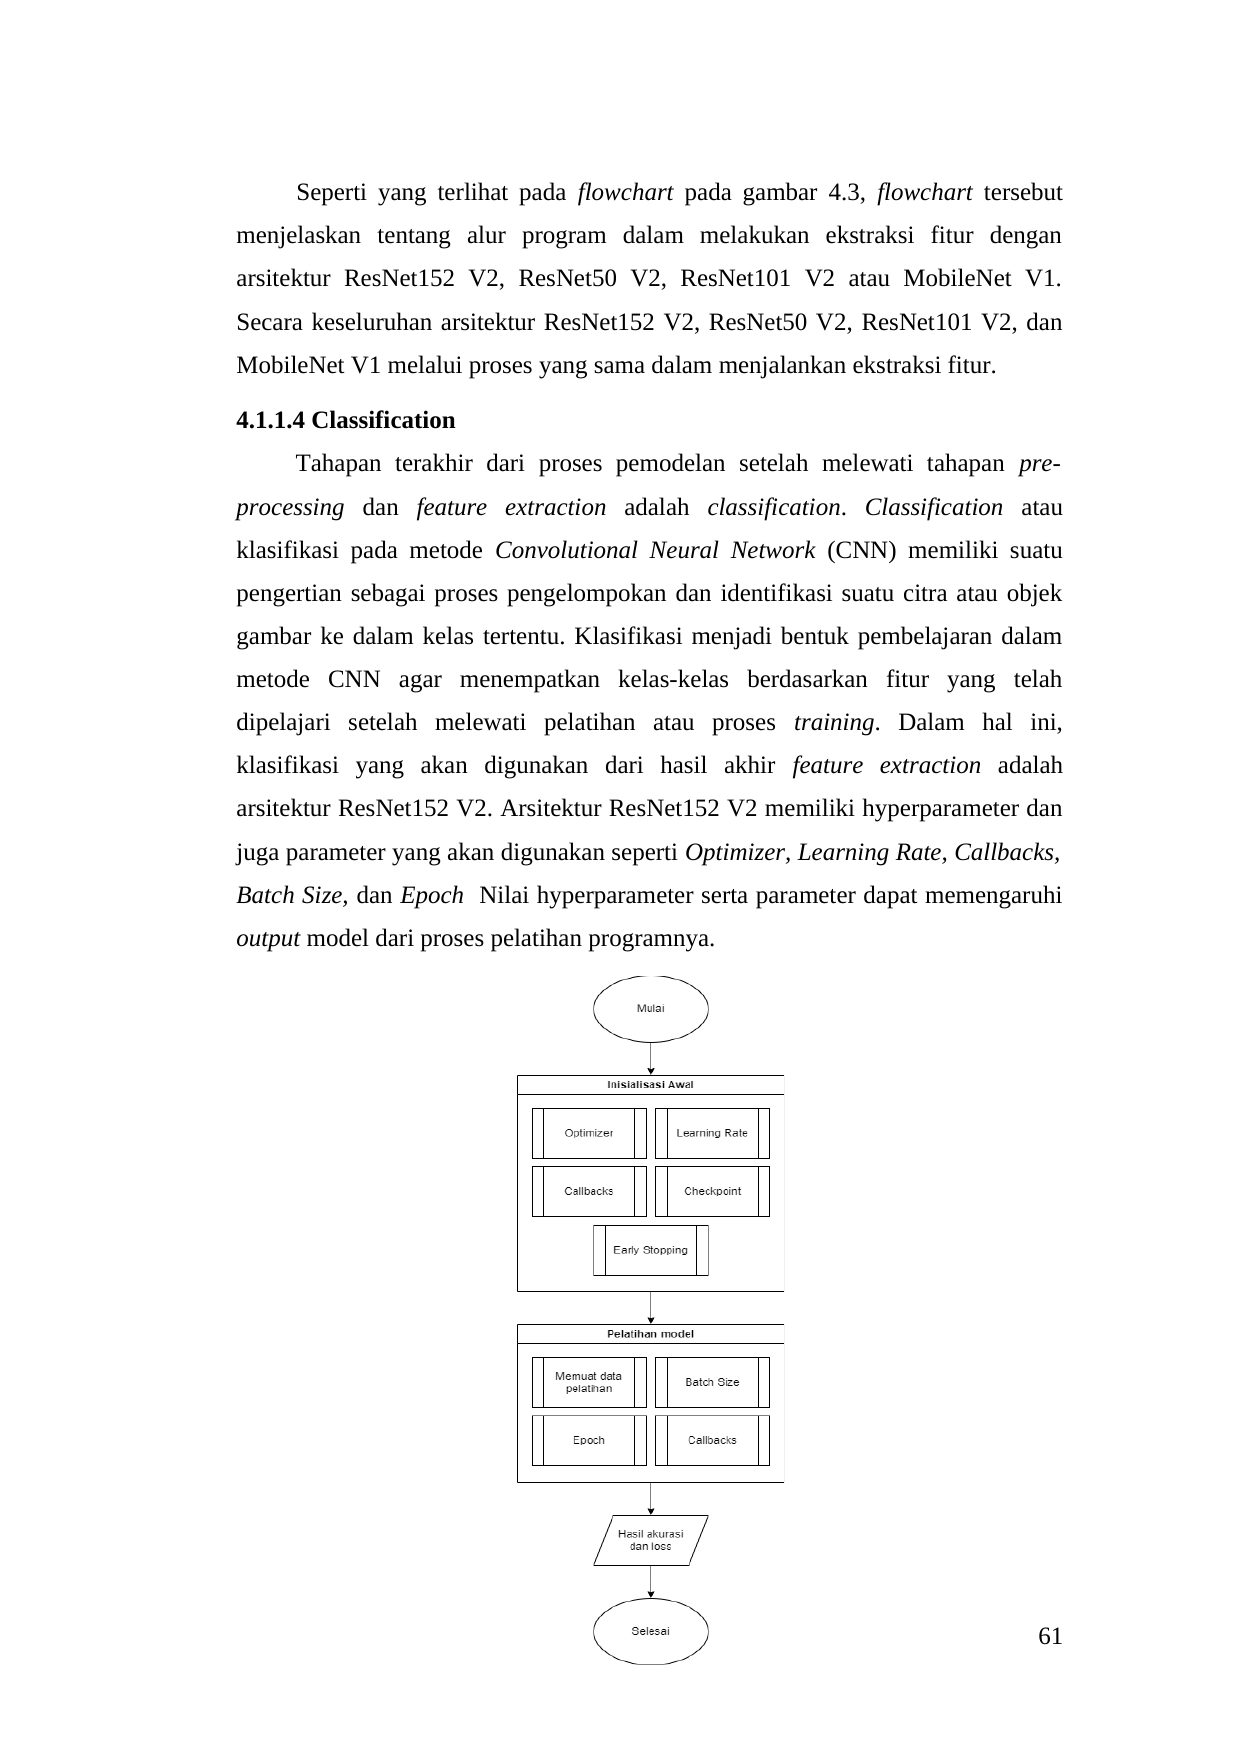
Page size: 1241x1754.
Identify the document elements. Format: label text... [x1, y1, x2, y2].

text Seperti yang terlihat pada flowchart pada gambar 4.3, flowchart tersebut menjelaskan tentang alur program dalam melakukan ekstraksi fitur dengan arsitektur ResNet152 V2, ResNet50 V2, ResNet101 V2 atau MobileNet V1. Secara keseluruhan arsitektur ResNet152 V2, ResNet50 V2, ResNet101 V2, dan MobileNet V1 melalui proses yang sama dalam menjalankan ekstraksi fitur. [236, 177, 1063, 378]
picture [517, 976, 785, 1665]
subtitle Classification [236, 405, 1063, 434]
text Tahapan terakhir dari proses pemodelan setelah melewati tahapan pre-processing dan feature extraction adalah classification. Classification atau klasifikasi pada metode Convolutional Neural Network (CNN) memiliki suatu pengertian sebagai proses pengelompokan dan identifikasi suatu citra atau objek gambar ke dalam kelas tertentu. Klasifikasi menjadi bentuk pembelajaran dalam metode CNN agar menempatkan kelas-kelas berdasarkan fitur yang telah dipelajari setelah melewati pelatihan atau proses training. Dalam hal ini, klasifikasi yang akan digunakan dari hasil akhir feature extraction adalah arsitektur ResNet152 V2. Arsitektur ResNet152 V2 memiliki hyperparameter dan juga parameter yang akan digunakan seperti Optimizer, Learning Rate, Callbacks, Batch Size, dan Epoch Nilai hyperparameter serta parameter dapat memengaruhi output model dari proses pelatihan programnya. [236, 448, 1063, 952]
